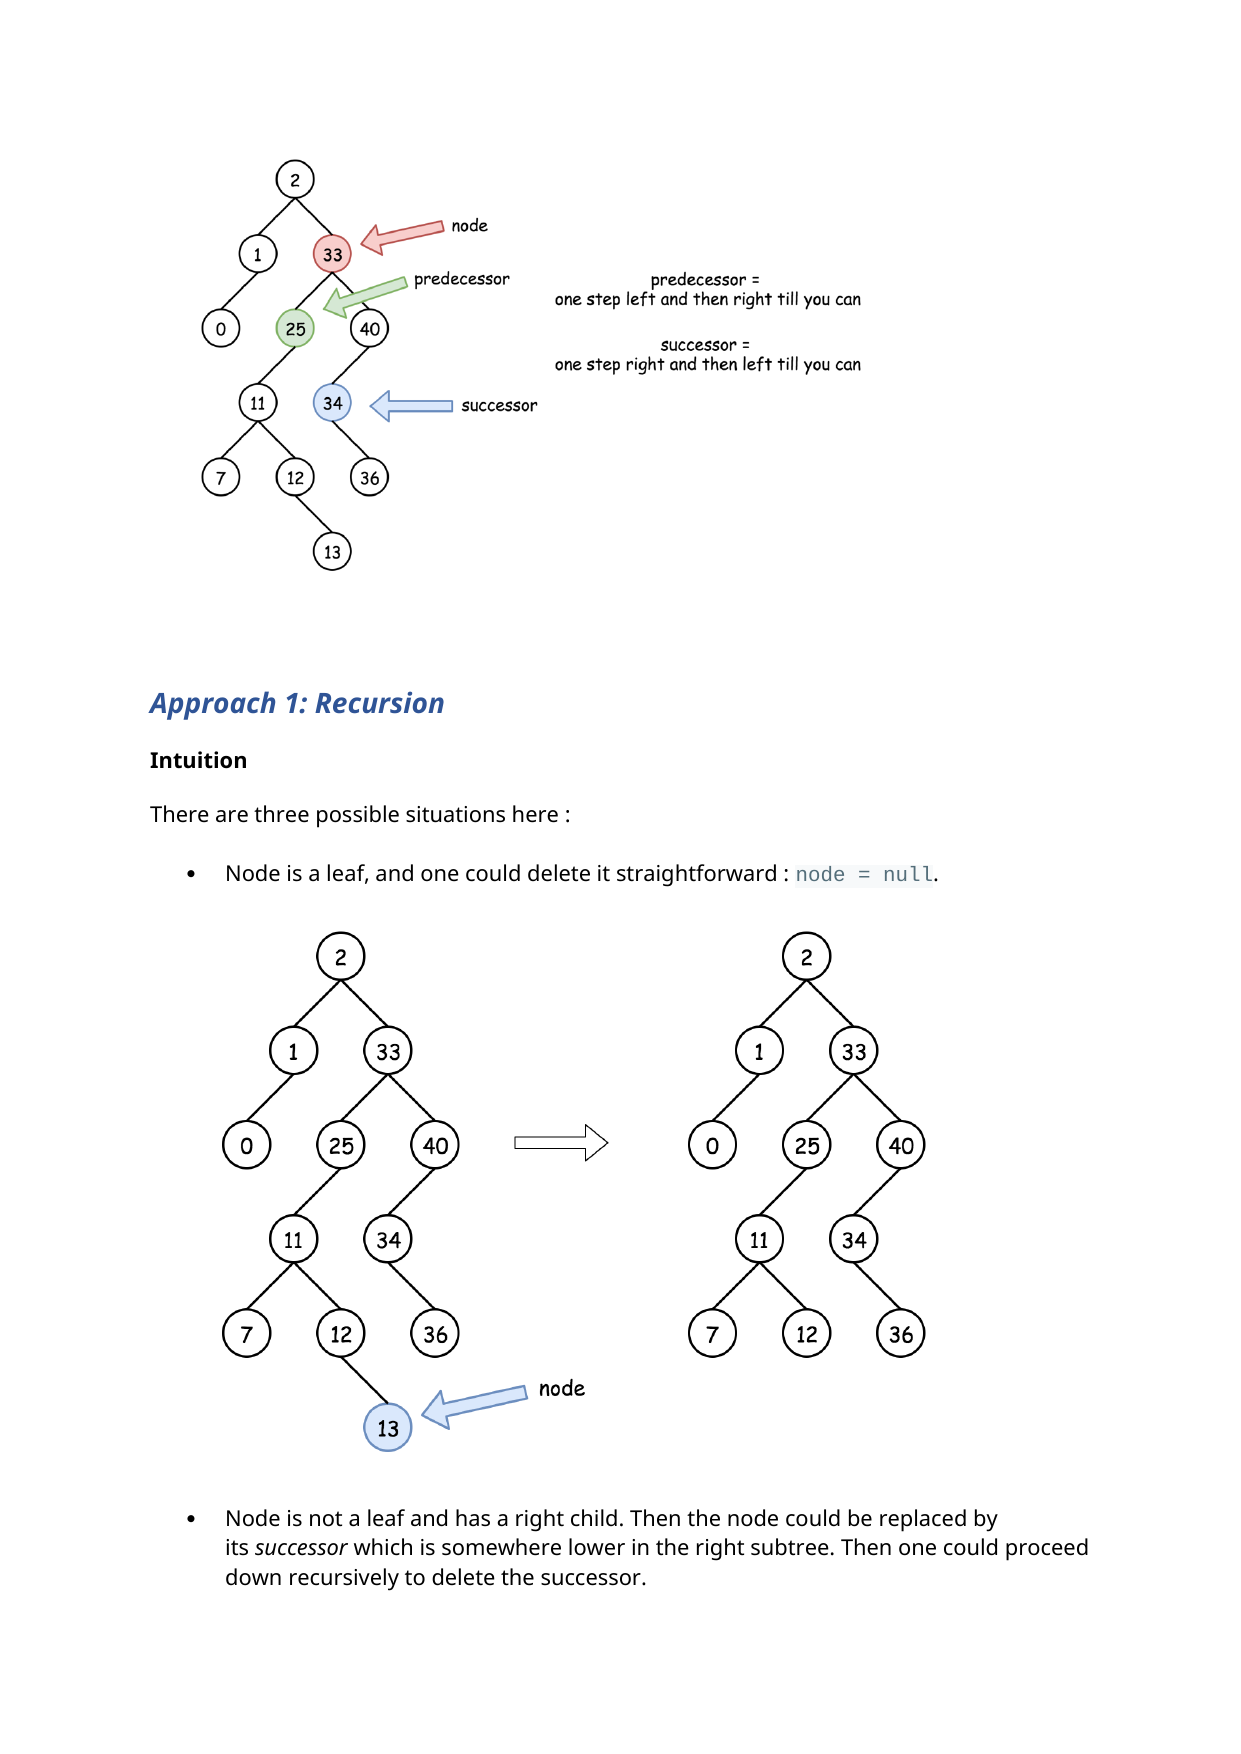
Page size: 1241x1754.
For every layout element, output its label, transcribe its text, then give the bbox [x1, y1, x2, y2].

text Intuition [150, 745, 1090, 774]
picture [150, 917, 1091, 1474]
text There are three possible situations here : [150, 799, 1090, 829]
picture [150, 150, 910, 591]
list Node is a leaf, and one could delete it straightforward : node = null. [187, 858, 1090, 888]
list Node is not a leaf and has a right child. Then the node could be replaced by its successor which is somewhere lower in the right subtree. Then one could proceed down recursively to delete the successor. [187, 1502, 1090, 1592]
subtitle Approach 1: Recursion [150, 683, 1090, 721]
